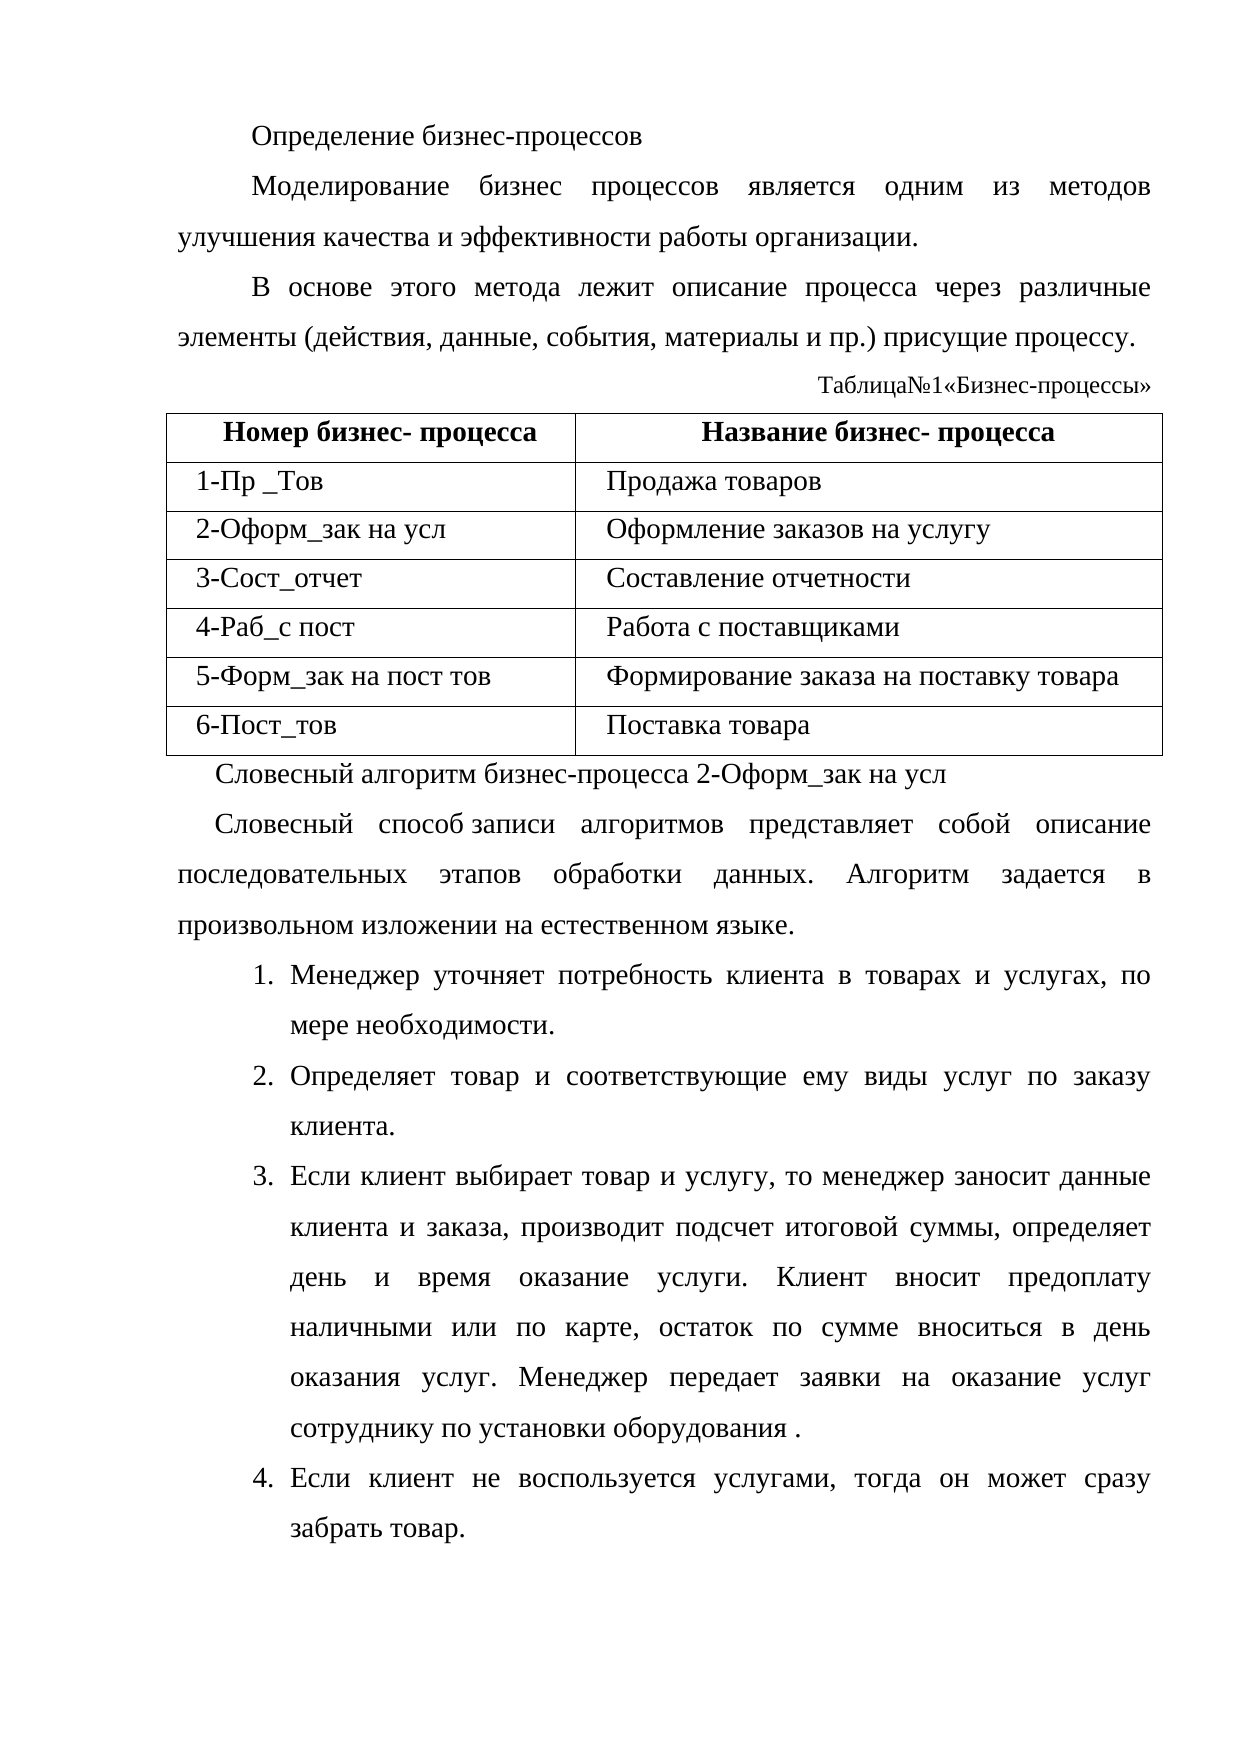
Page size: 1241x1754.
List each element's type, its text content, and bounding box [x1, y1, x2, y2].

list Если клиент не воспользуется услугами, тогда он может сразу забрать товар. [252, 1460, 1152, 1544]
table_cell Оформление заказов на услугу [576, 512, 1162, 559]
table_cell 2-Оформ_зак на усл [167, 512, 575, 559]
table_header Название бизнес- процесса [576, 414, 1162, 462]
text Словесный алгоритм бизнес-процесса 2-Оформ_зак на усл [177, 756, 1152, 789]
table_cell 6-Пост_тов [167, 707, 575, 755]
text Определение бизнес-процессов [177, 118, 1152, 152]
text Словесный способ записи алгоритмов представляет собой описание последовательных этапов обработки данных. Алгоритм задается в произвольном изложении на естественном языке. [177, 806, 1152, 940]
table_cell Продажа товаров [576, 463, 1162, 511]
table_cell Поставка товара [576, 707, 1162, 755]
table_cell 1-Пр _Тов [167, 463, 575, 511]
table_cell 4-Раб_с пост [167, 609, 575, 657]
list Менеджер уточняет потребность клиента в товарах и услугах, по мере необходимости. [252, 957, 1152, 1041]
table_cell Составление отчетности [576, 560, 1162, 608]
table_header Номер бизнес- процесса [167, 414, 575, 462]
table_cell Формирование заказа на поставку товара [576, 658, 1162, 706]
text В основе этого метода лежит описание процесса через различные элементы (действия, данные, события, материалы и пр.) присущие процессу. [177, 269, 1152, 353]
table_cell Работа с поставщиками [576, 609, 1162, 657]
text Моделирование бизнес процессов является одним из методов улучшения качества и эффективности работы организации. [177, 168, 1152, 252]
list Определяет товар и соответствующие ему виды услуг по заказу клиента. [252, 1058, 1152, 1142]
table_cell 3-Сост_отчет [167, 560, 575, 608]
list Если клиент выбирает товар и услугу, то менеджер заносит данные клиента и заказа, производит подсчет итоговой суммы, определяет день и время оказание услуги. Клиент вносит предоплату наличными или по карте, остаток по сумме вноситься в день оказания услуг. Менеджер передает заявки на оказание услуг сотруднику по установки оборудования . [252, 1158, 1152, 1443]
table_cell 5-Форм_зак на пост тов [167, 658, 575, 706]
text Таблица№1«Бизнес-процессы» [177, 370, 1152, 398]
